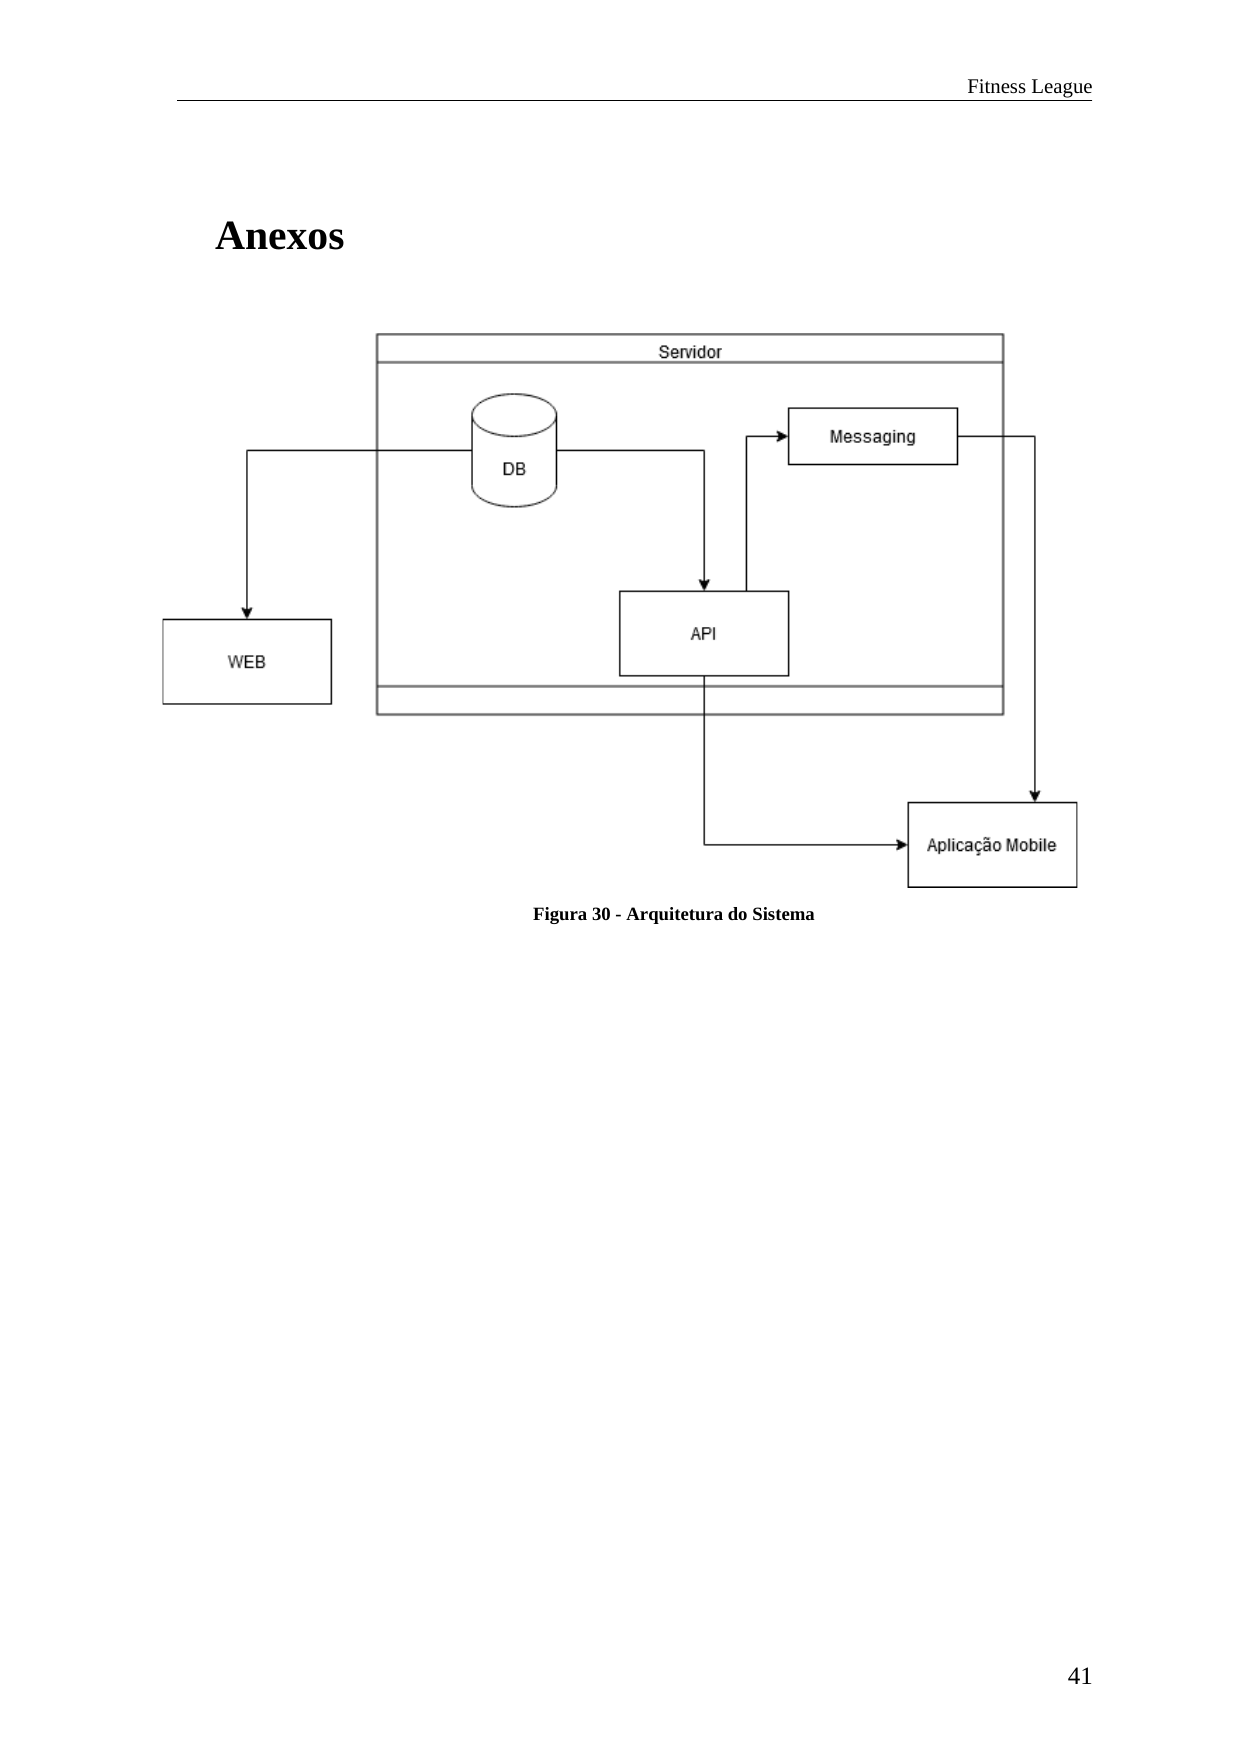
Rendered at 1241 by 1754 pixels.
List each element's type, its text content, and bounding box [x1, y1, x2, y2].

picture [162, 333, 1078, 888]
subtitle Anexos [215, 210, 1092, 258]
